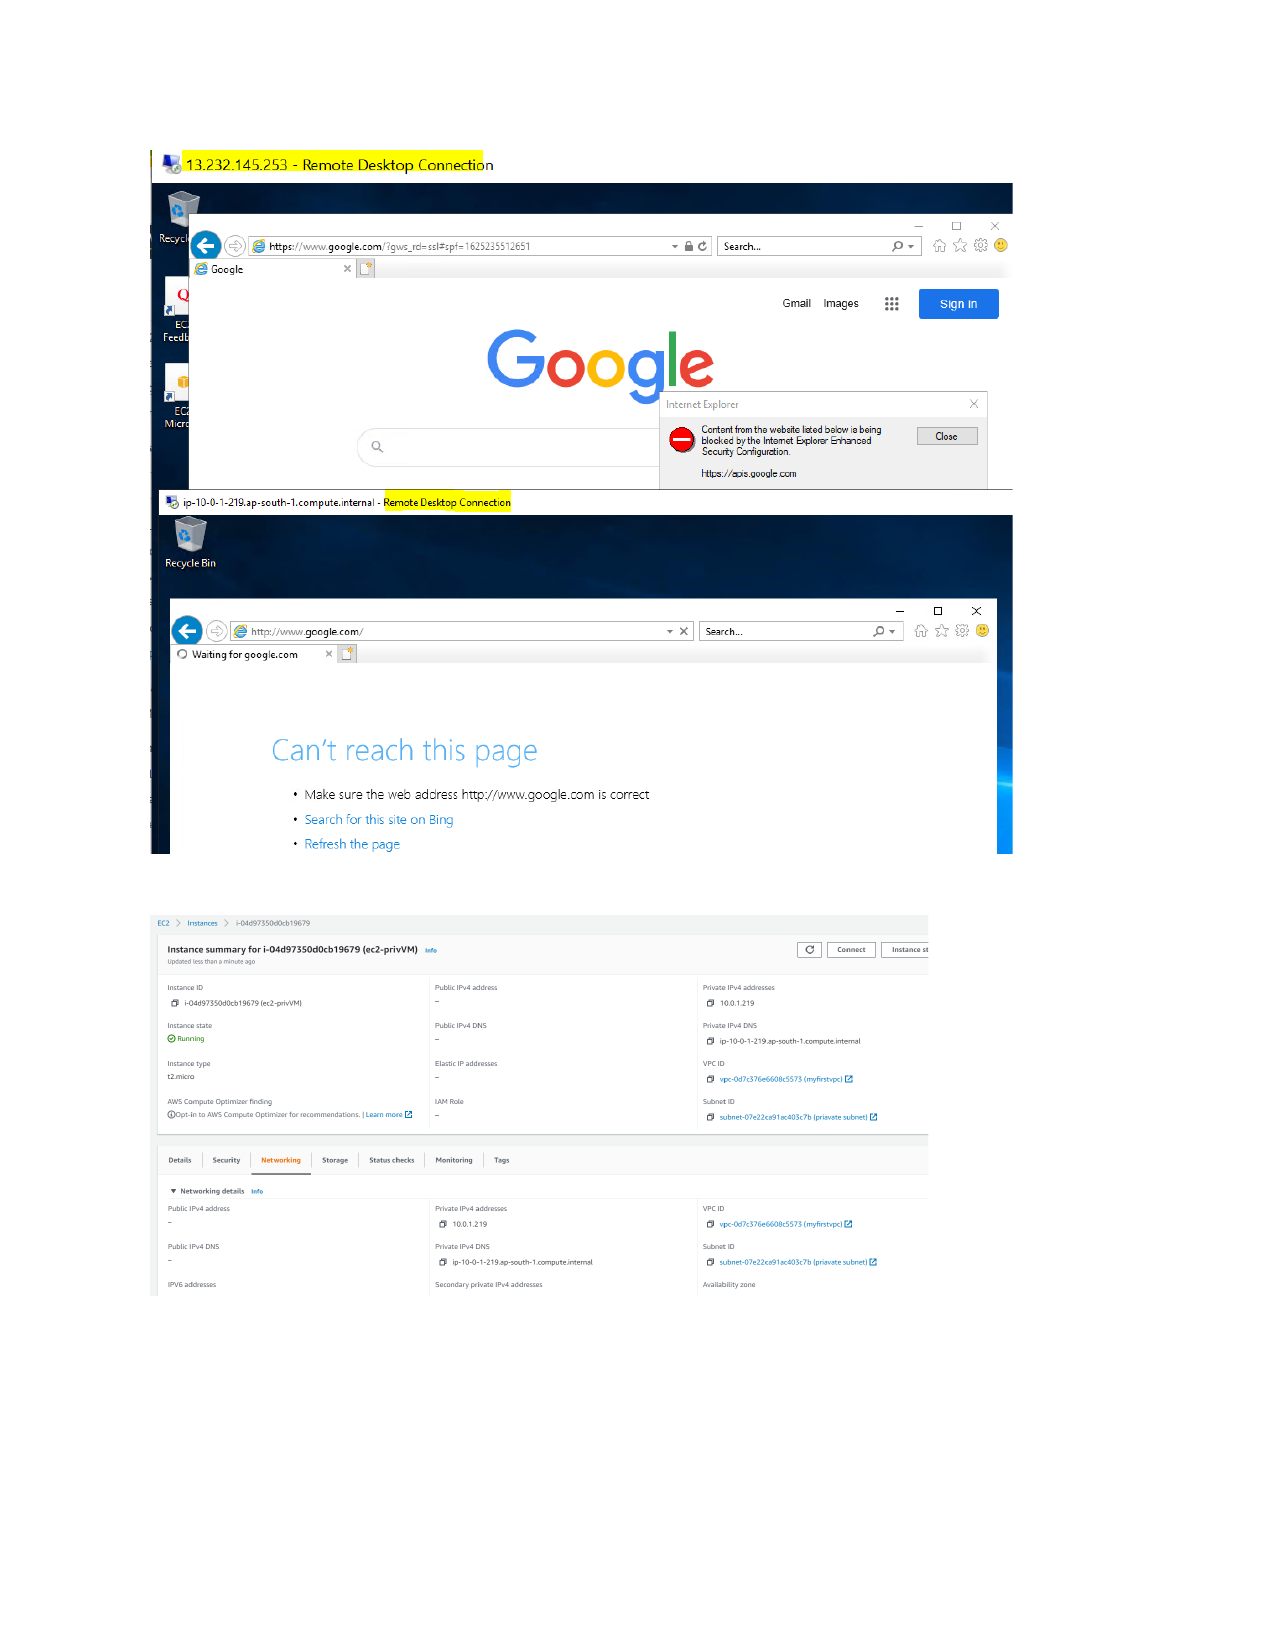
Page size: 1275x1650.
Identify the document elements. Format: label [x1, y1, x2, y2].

picture [150, 150, 1013, 854]
picture [150, 915, 929, 1296]
